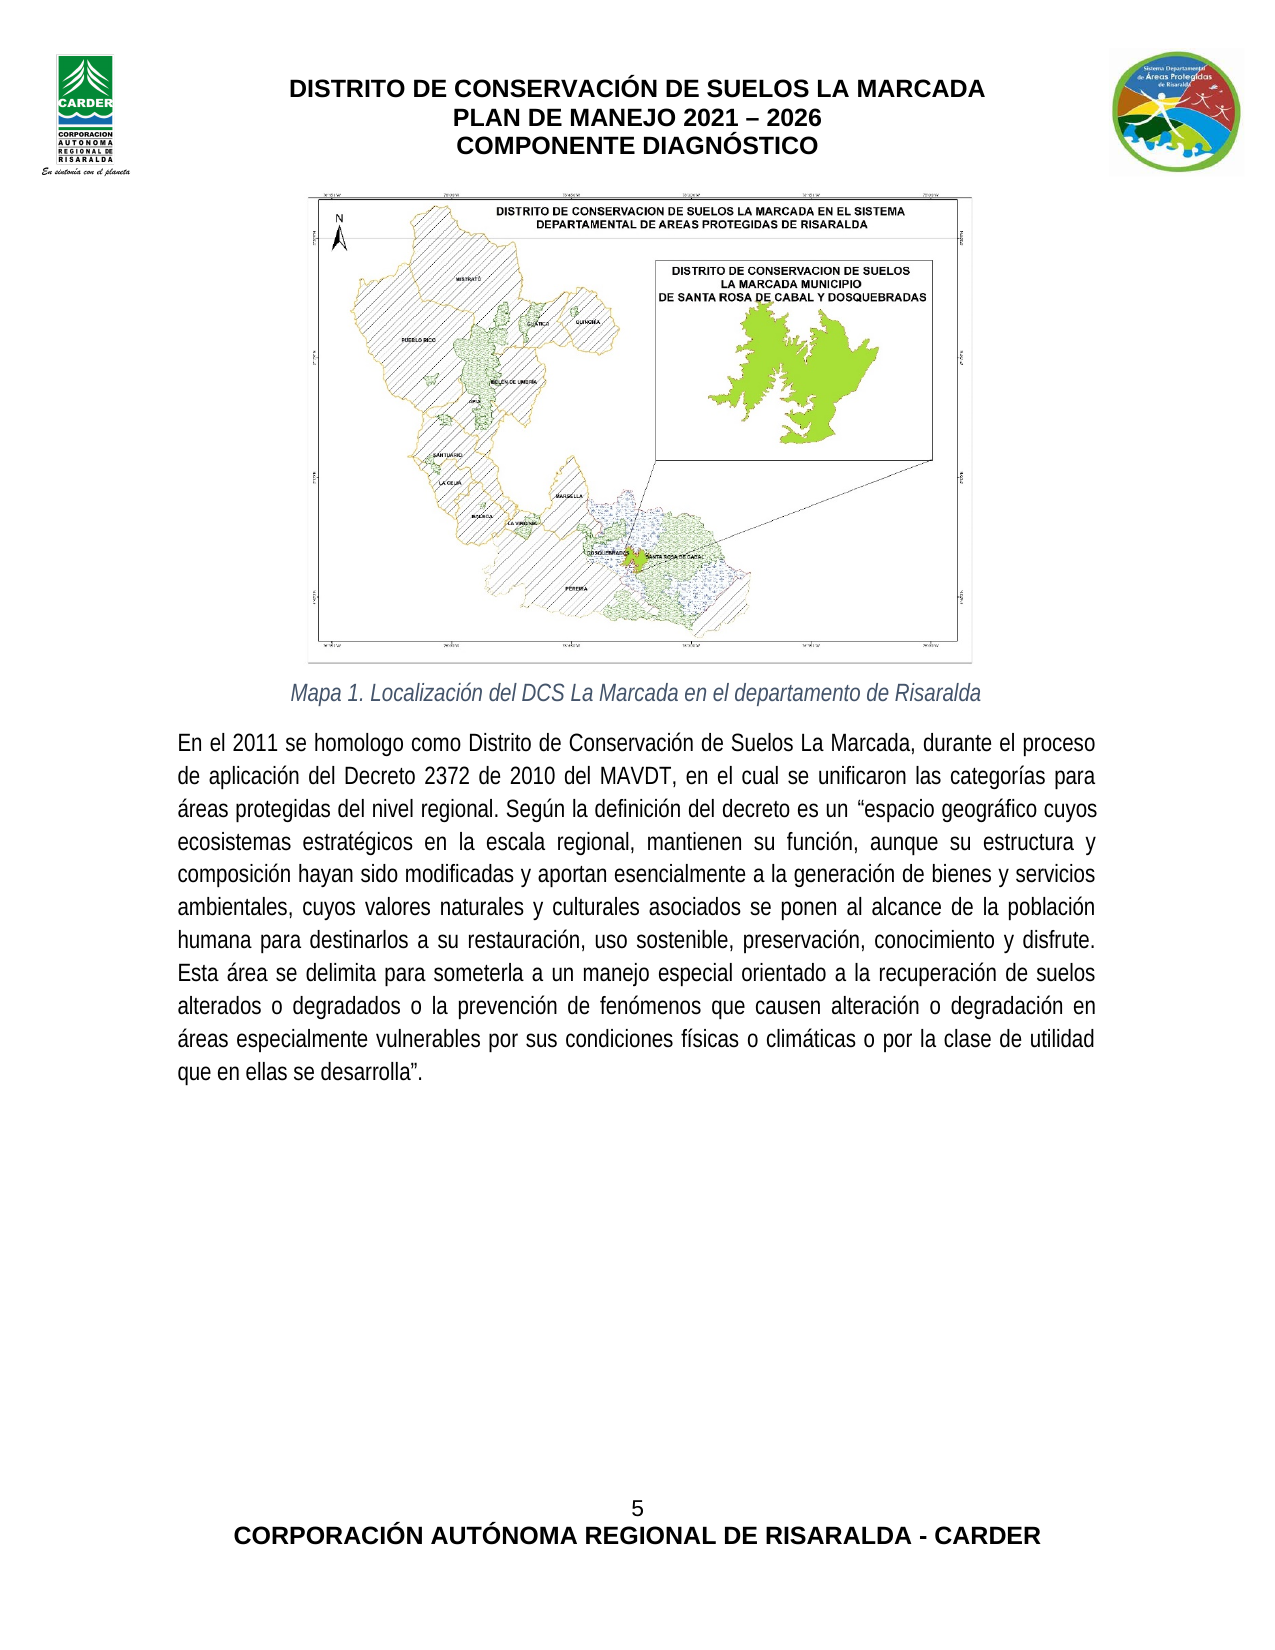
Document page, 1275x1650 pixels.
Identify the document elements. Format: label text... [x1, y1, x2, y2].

picture [36, 47, 136, 186]
text En el 2011 se homologo como Distrito de Conservación de Suelos La Marcada, durante el proceso de aplicación del Decreto 2372 de 2010 del MAVDT, en el cual se unificaron las categorías para áreas protegidas del nivel regional. Según la definición del decreto es un “espacio geográfico cuyos ecosistemas estratégicos en la escala regional, mantienen su función, aunque su estructura y composición hayan sido modificadas y aportan esencialmente a la generación de bienes y servicios ambientales, cuyos valores naturales y culturales asociados se ponen al alcance de la población humana para destinarlos a su restauración, uso sostenible, preservación, conocimiento y disfrute. Esta área se delimita para someterla a un manejo especial orientado a la recuperación de suelos alterados o degradados o la prevención de fenómenos que causen alteración o degradación en áreas especialmente vulnerables por sus condiciones físicas o climáticas o por la clase de utilidad que en ellas se desarrolla”. [177, 728, 1098, 1086]
picture [1108, 48, 1245, 177]
text Mapa 1. Localización del DCS La Marcada en el departamento de Risaralda [177, 678, 1098, 707]
picture [292, 186, 983, 674]
